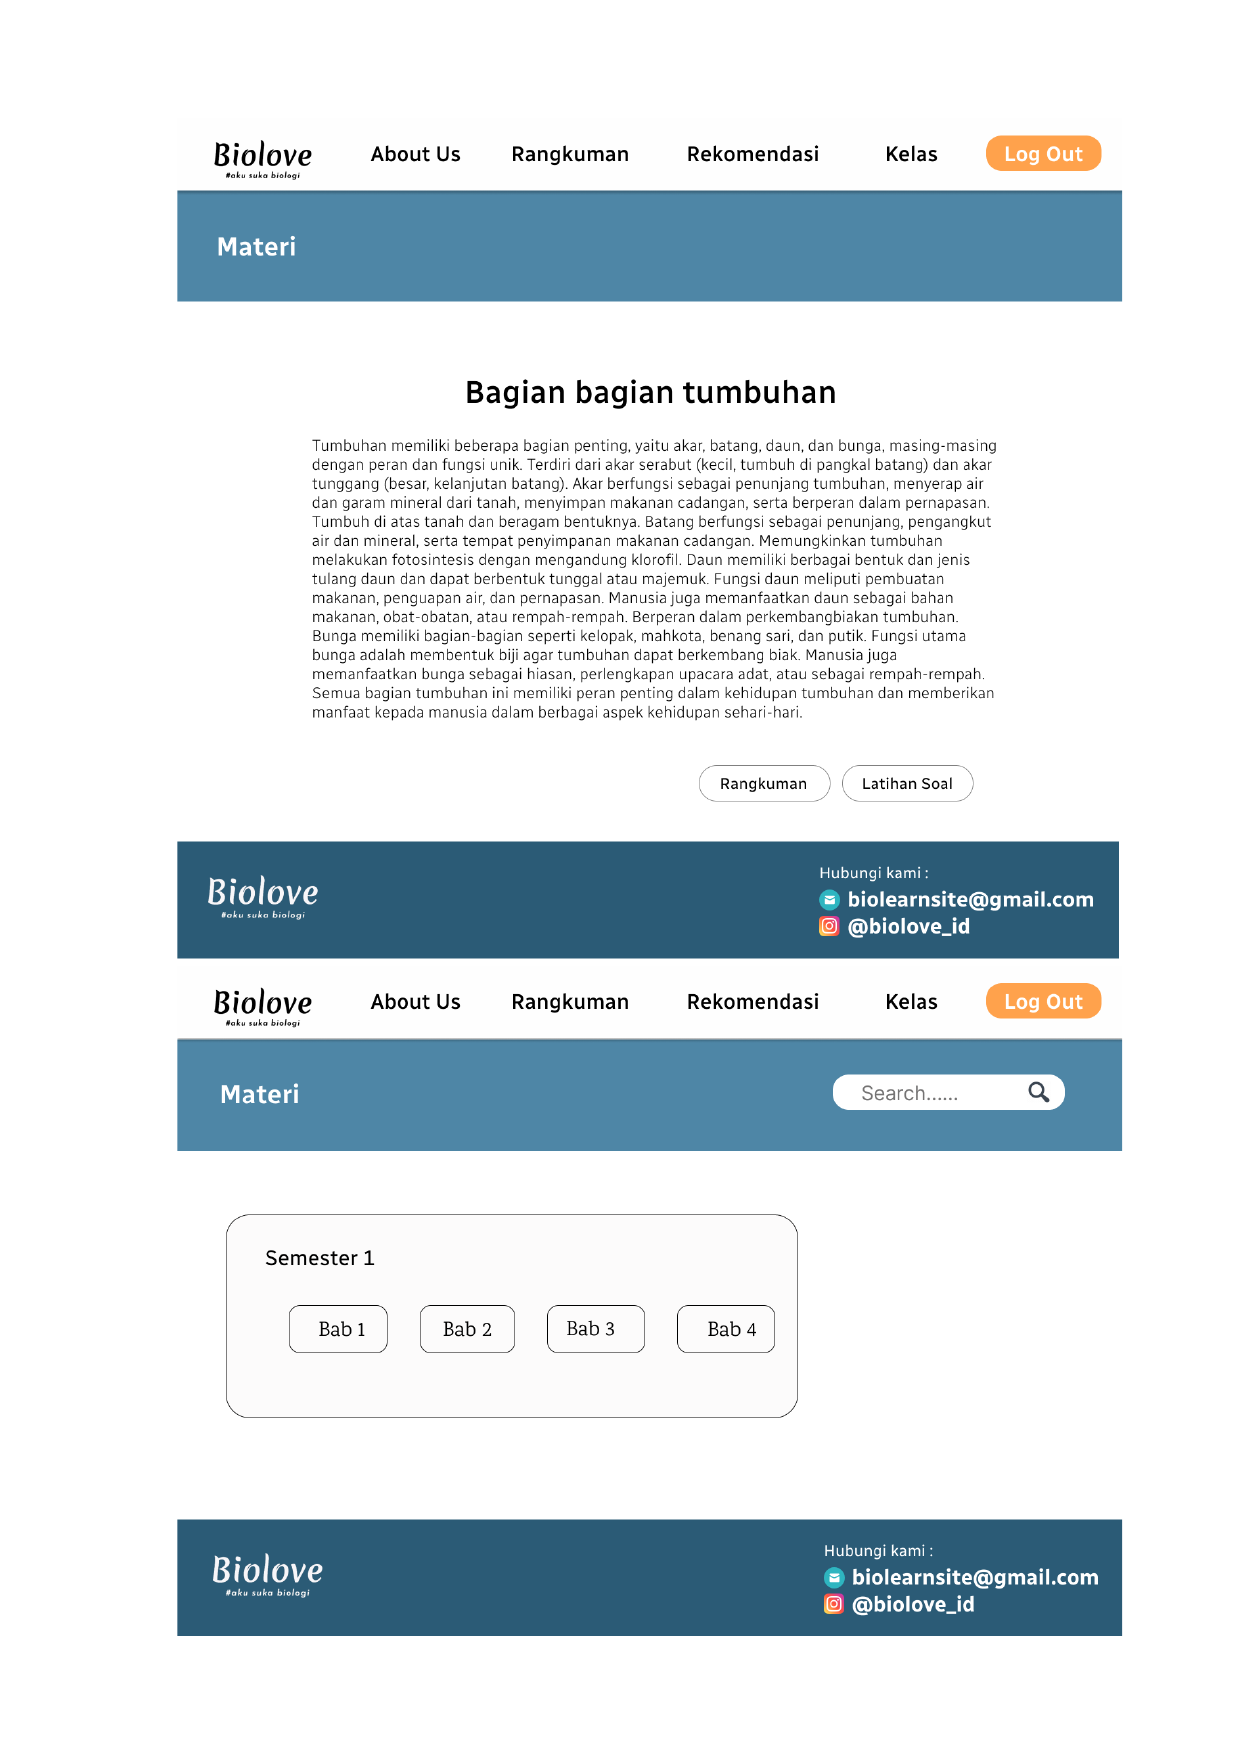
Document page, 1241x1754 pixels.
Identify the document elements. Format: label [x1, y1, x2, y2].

picture [177, 963, 1123, 1636]
picture [177, 118, 1123, 962]
